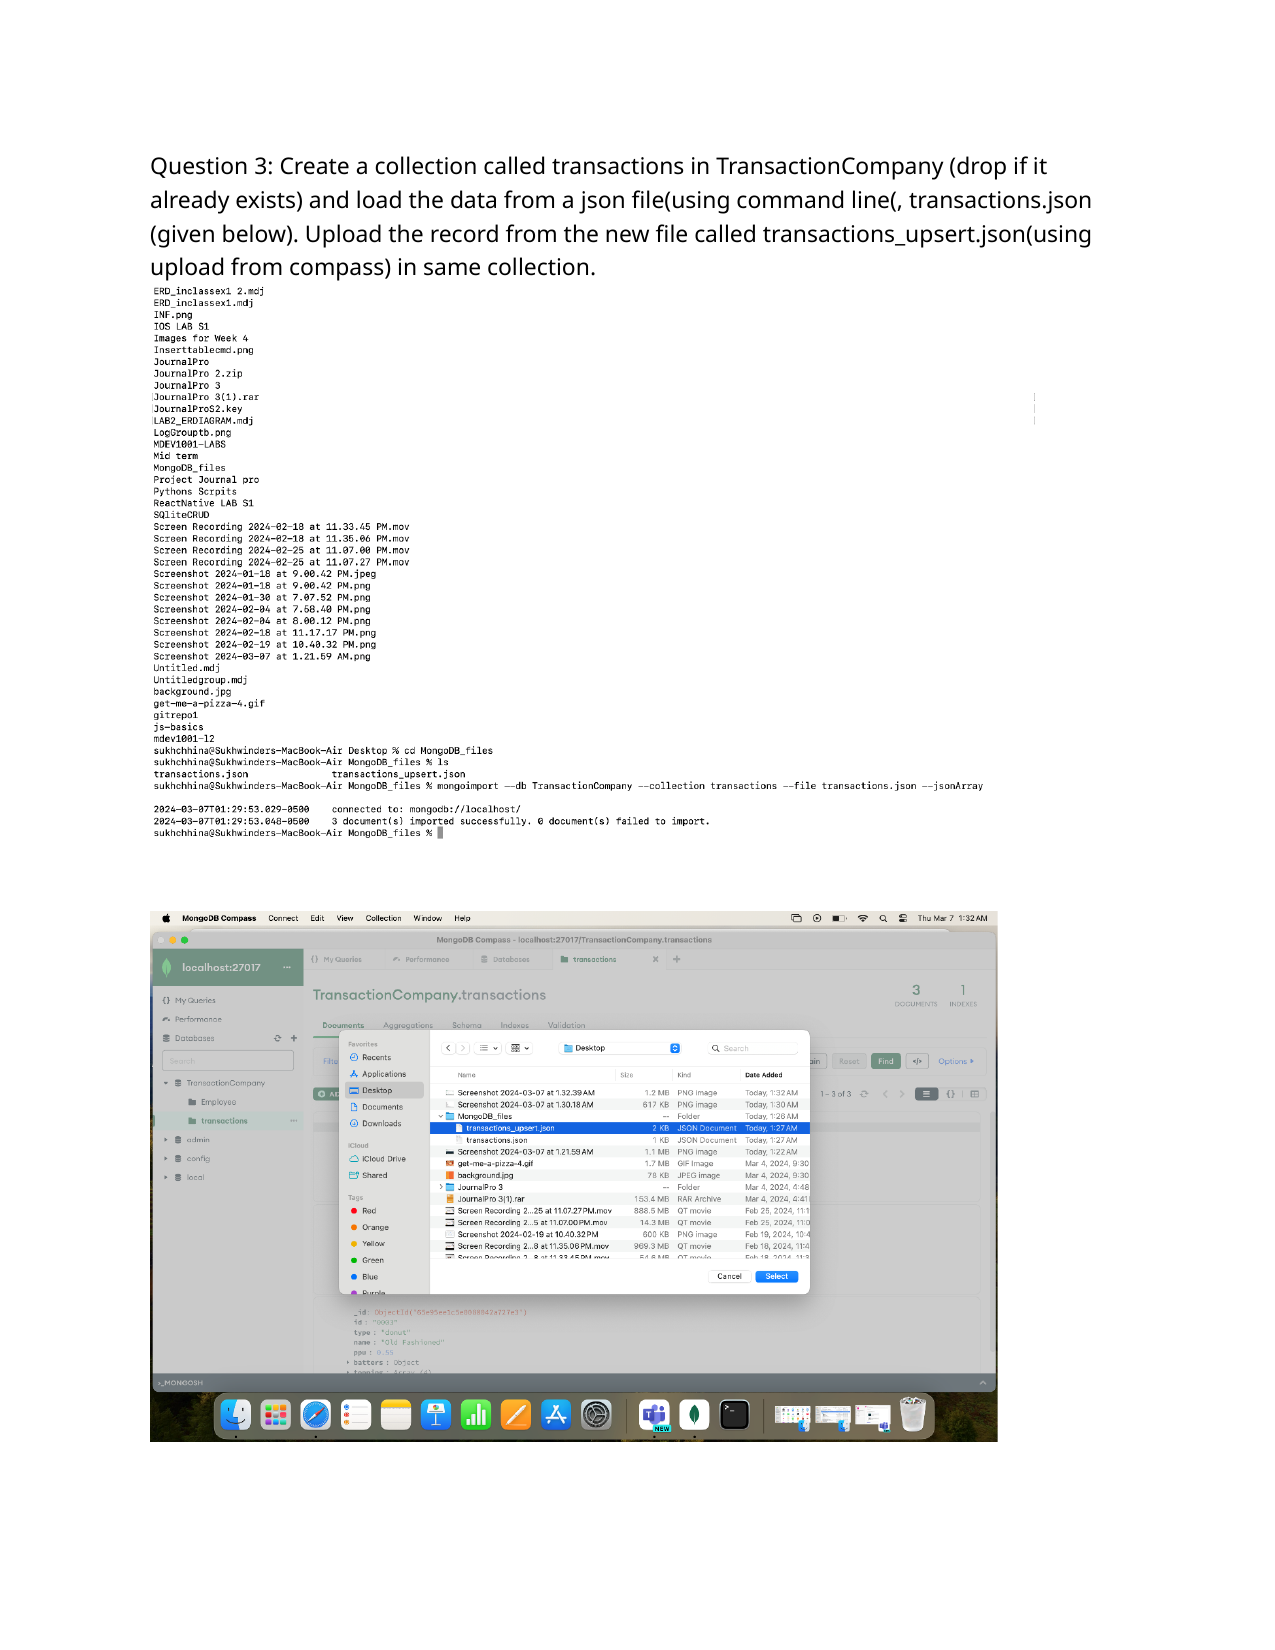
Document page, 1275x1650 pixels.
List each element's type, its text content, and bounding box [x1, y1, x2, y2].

picture [150, 911, 998, 1442]
picture [150, 285, 1041, 842]
